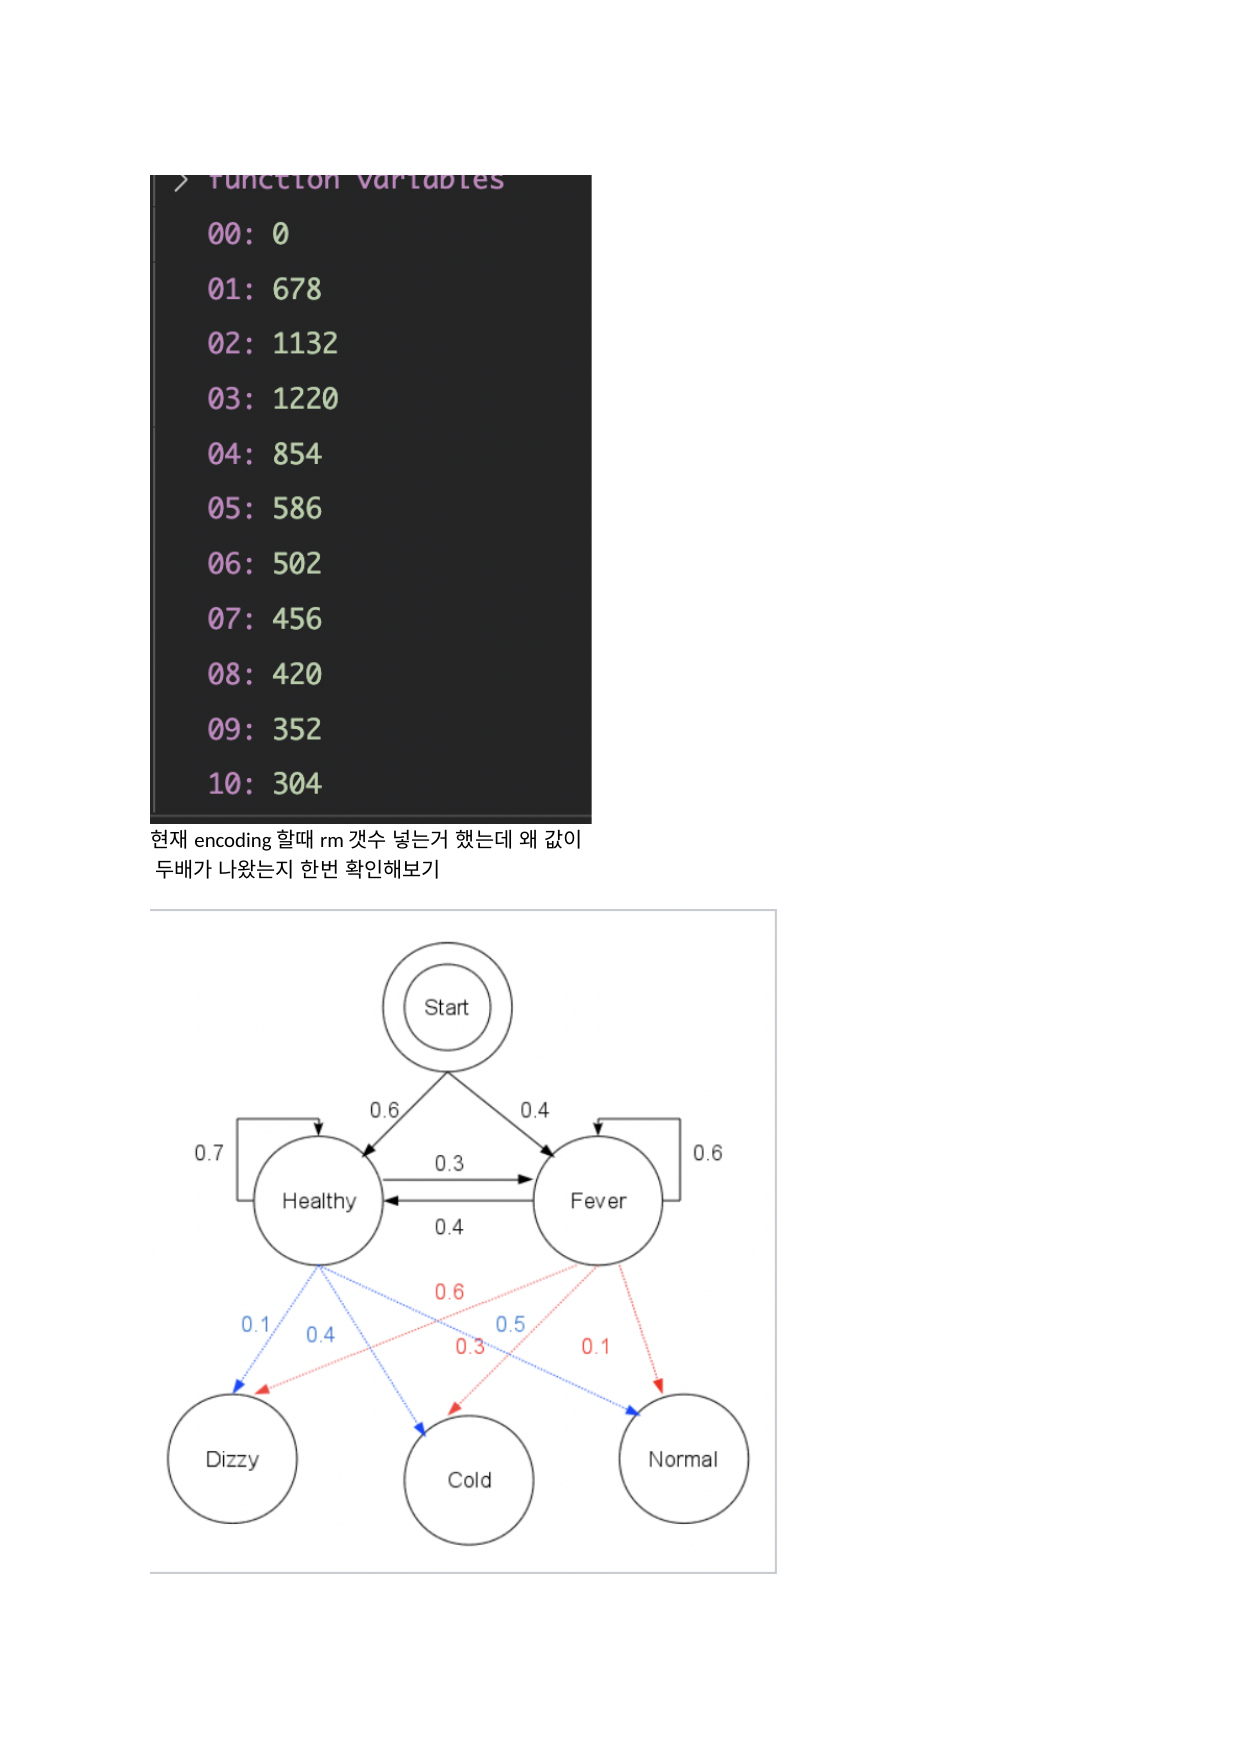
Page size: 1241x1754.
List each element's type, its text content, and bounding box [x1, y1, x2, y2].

text 두배가 나왔는지 한번 확인해보기 [150, 853, 1090, 884]
picture [150, 175, 592, 824]
picture [150, 909, 778, 1574]
text 현재 encoding할때 rm갯수 넣는거 했는데 왜 값이 [150, 823, 1090, 853]
